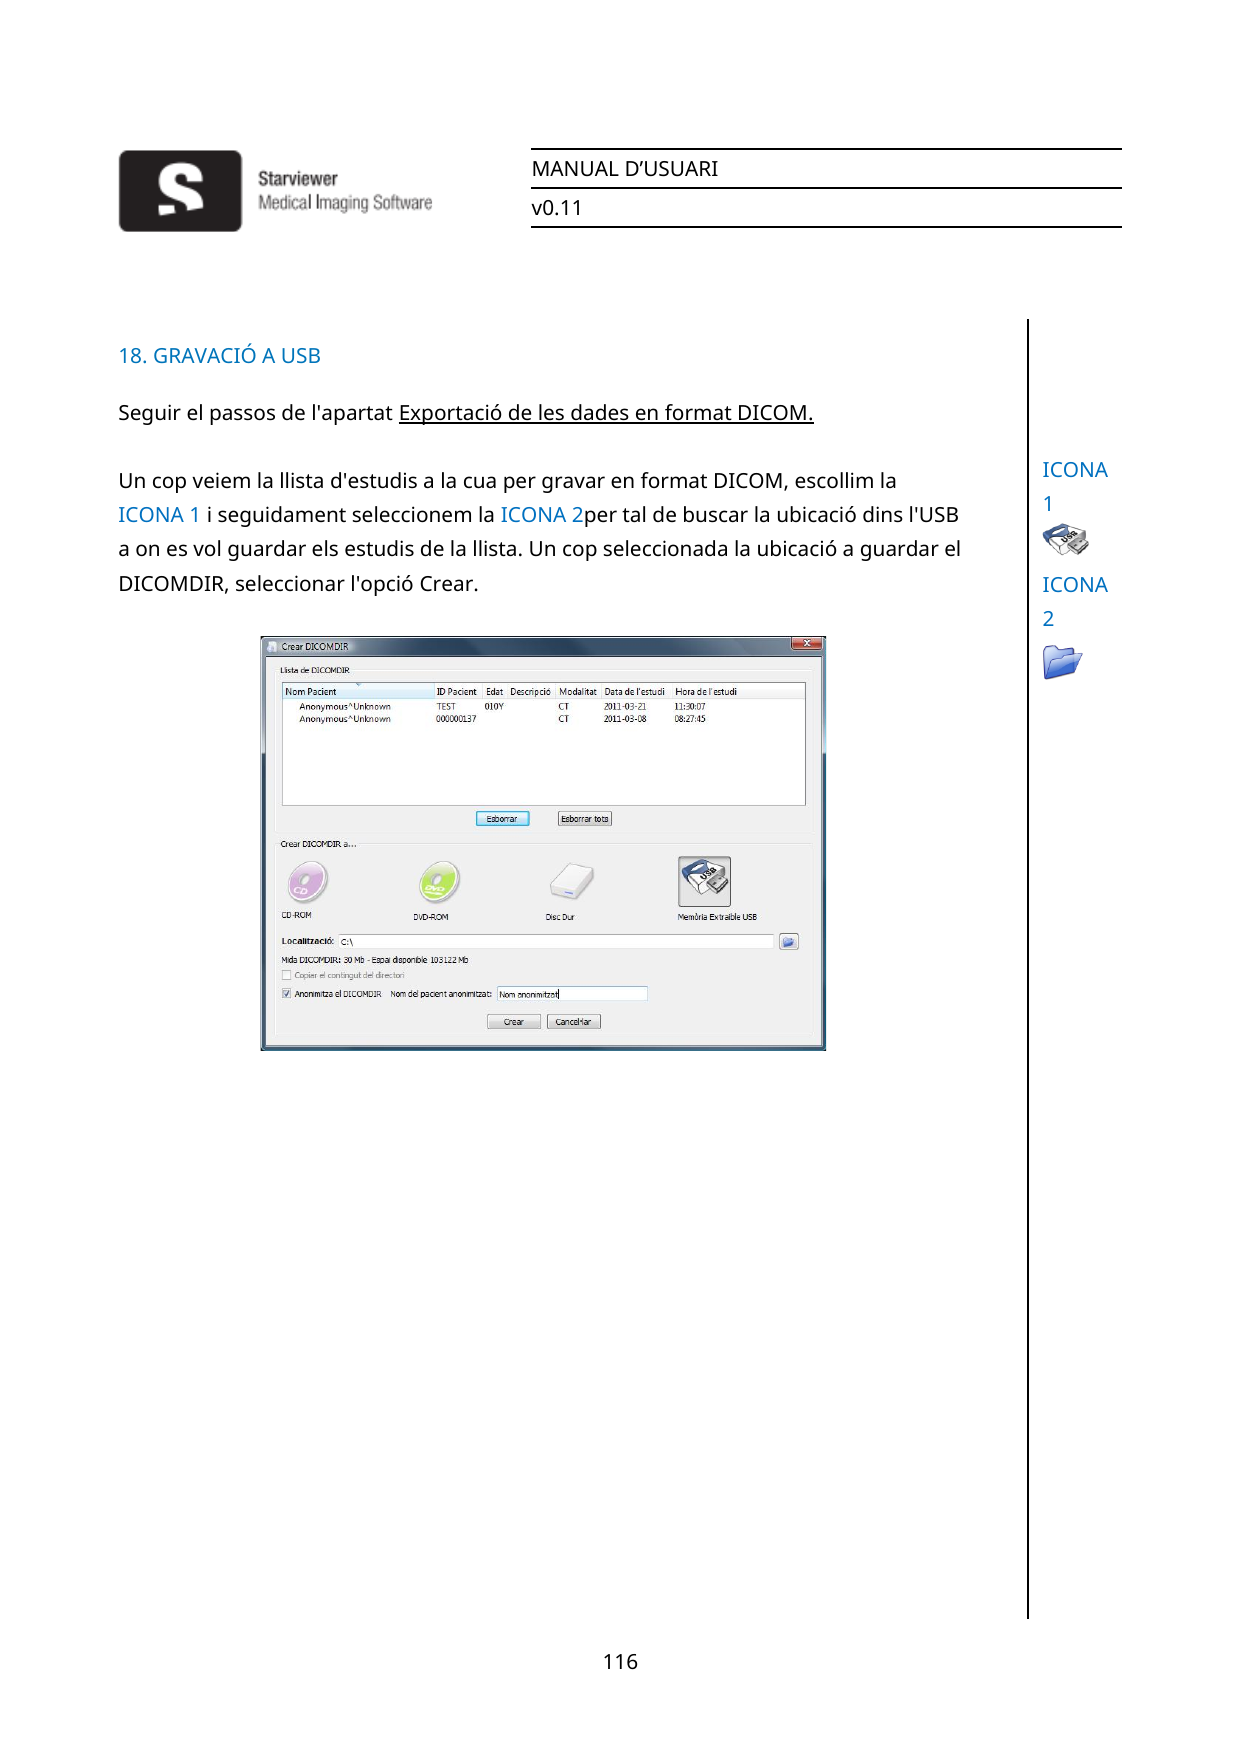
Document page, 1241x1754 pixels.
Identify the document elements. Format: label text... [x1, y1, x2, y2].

picture [1042, 523, 1089, 565]
picture [260, 636, 827, 1051]
text Seguir el passos de l'apartat Exportació de les dades en format DICOM. [118, 398, 1027, 427]
picture [1042, 638, 1084, 680]
subtitle Gravació a USB [118, 341, 1027, 370]
table_header ICONA 1 ICONA 2 [1029, 319, 1122, 1618]
text Un cop veiem la llista d'estudis a la cua per gravar en format DICOM, escollim la icona 1 i seguidament seleccionem la icona 2per tal de buscar la ubicació dins l'USB a on es vol guardar els estudis de la llista. Un cop seleccionada la ubicació a guardar el DICOMDIR, seleccionar l'opció Crear. [118, 466, 1027, 597]
